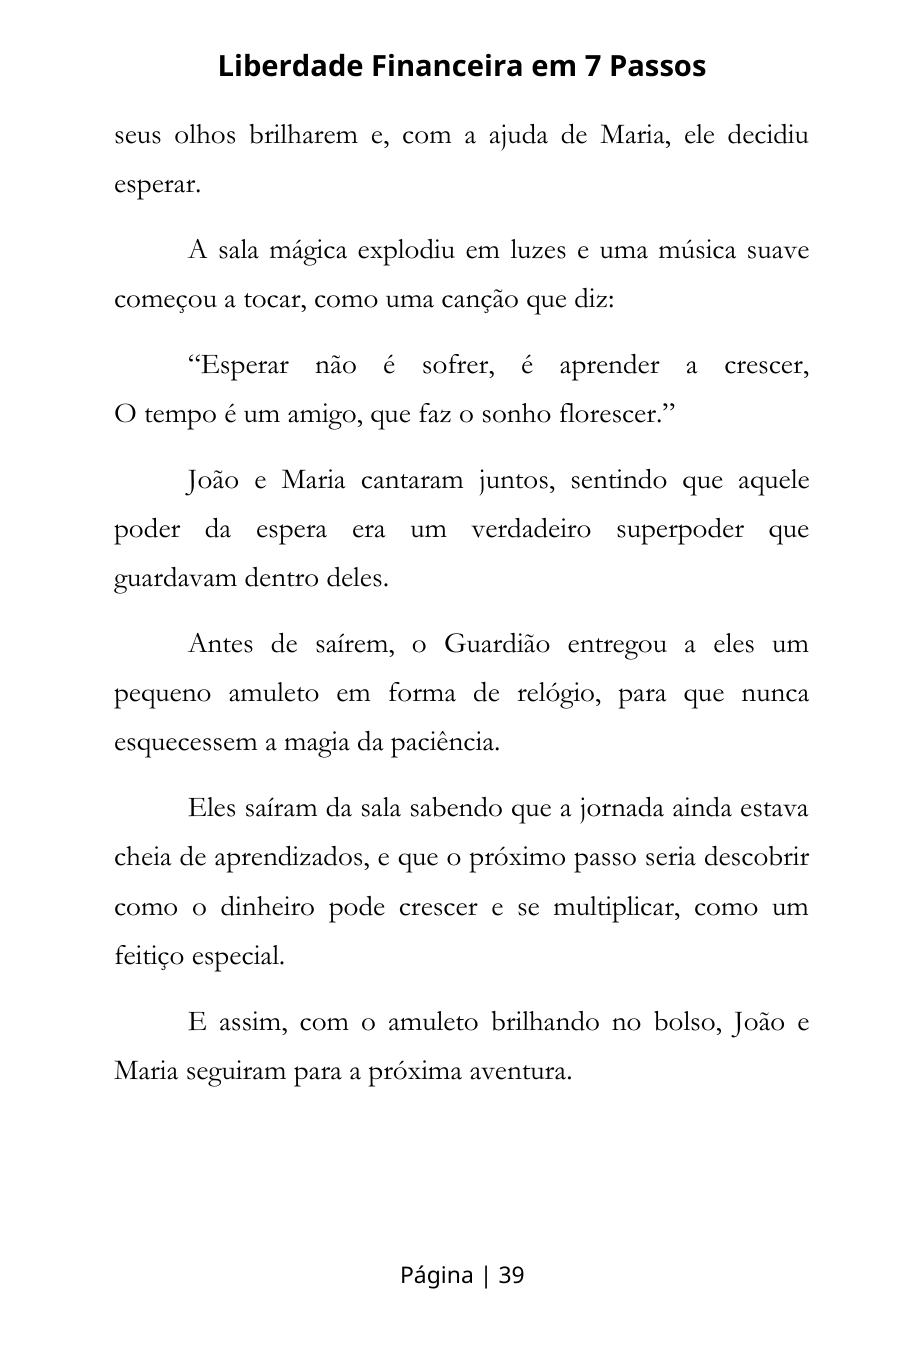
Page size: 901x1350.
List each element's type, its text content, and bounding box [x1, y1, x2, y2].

text João e Maria cantaram juntos, sentindo que aquele poder da espera era um verdadeiro superpoder que guardavam dentro deles. [114, 463, 810, 594]
text Eles saíram da sala sabendo que a jornada ainda estava cheia de aprendizados, e que o próximo passo seria descobrir como o dinheiro pode crescer e se multiplicar, como um feitiço especial. [114, 791, 810, 972]
text A sala mágica explodiu em luzes e uma música suave começou a tocar, como uma canção que diz: [114, 233, 810, 315]
text “Esperar não é sofrer, é aprender a crescer, O tempo é um amigo, que faz o sonho florescer.” [114, 348, 810, 430]
text E assim, com o amuleto brilhando no bolso, João e Maria seguiram para a próxima aventura. [114, 1005, 810, 1087]
text Antes de saírem, o Guardião entregou a eles um pequeno amuleto em forma de relógio, para que nunca esquecessem a magia da paciência. [114, 627, 810, 758]
